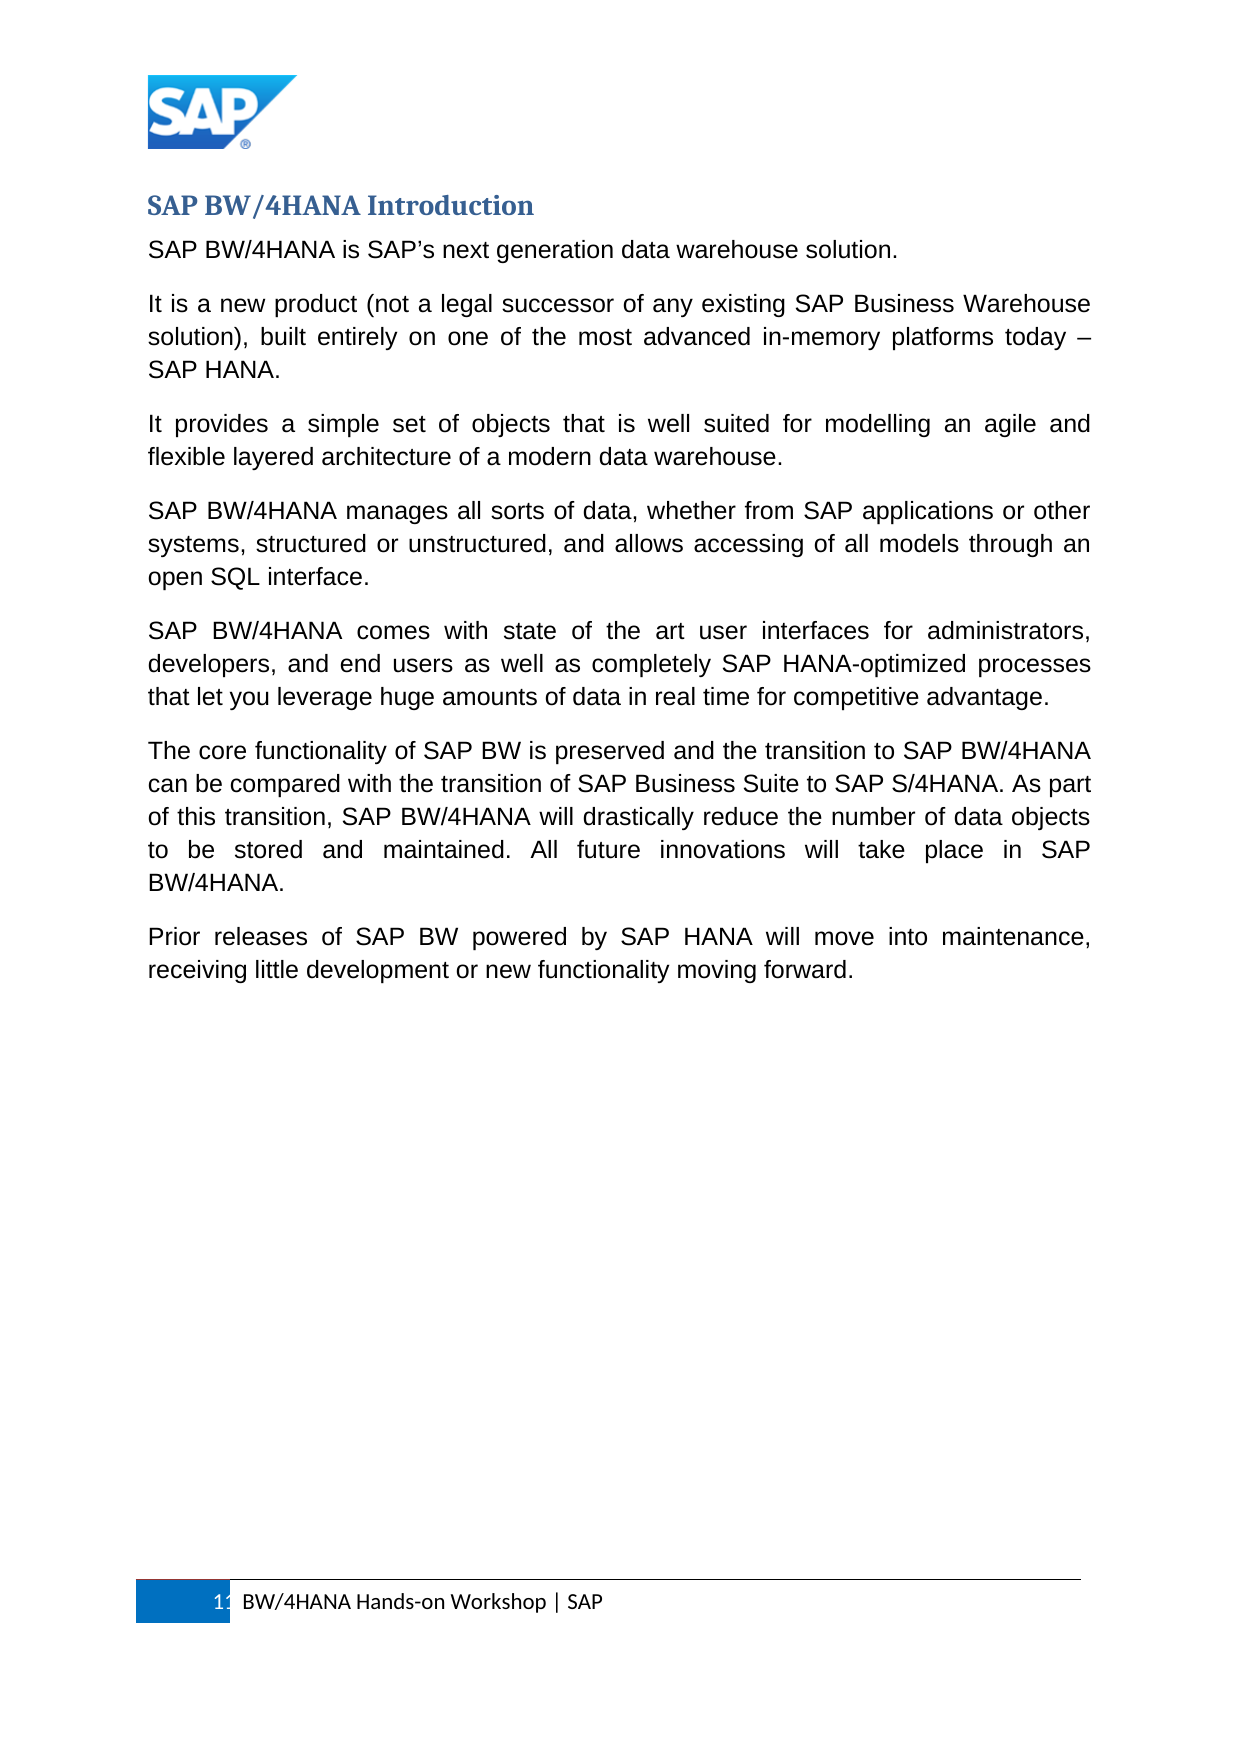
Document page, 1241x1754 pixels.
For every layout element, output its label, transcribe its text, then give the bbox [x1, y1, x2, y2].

text SAP BW/4HANA comes with state of the art user interfaces for administrators, developers, and end users as well as completely SAP HANA-optimized processes that let you leverage huge amounts of data in real time for competitive advantage. [148, 616, 1093, 711]
picture [147, 75, 298, 149]
text SAP BW/4HANA manages all sorts of data, whether from SAP applications or other systems, structured or unstructured, and allows accessing of all models through an open SQL interface. [148, 496, 1093, 591]
subtitle SAP BW/4HANA Introduction [148, 189, 1093, 223]
text Prior releases of SAP BW powered by SAP HANA will move into maintenance, receiving little development or new functionality moving forward. [148, 922, 1093, 984]
text The core functionality of SAP BW is preserved and the transition to SAP BW/4HANA can be compared with the transition of SAP Business Suite to SAP S/4HANA. As part of this transition, SAP BW/4HANA will drastically reduce the number of data objects to be stored and maintained. All future innovations will take place in SAP BW/4HANA. [148, 736, 1093, 897]
text SAP BW/4HANA is SAP’s next generation data warehouse solution. [148, 236, 1093, 264]
text It provides a simple set of objects that is well suited for modelling an agile and flexible layered architecture of a modern data warehouse. [148, 409, 1093, 471]
text It is a new product (not a legal successor of any existing SAP Business Warehouse solution), built entirely on one of the most advanced in-memory platforms today – SAP HANA. [148, 289, 1093, 384]
